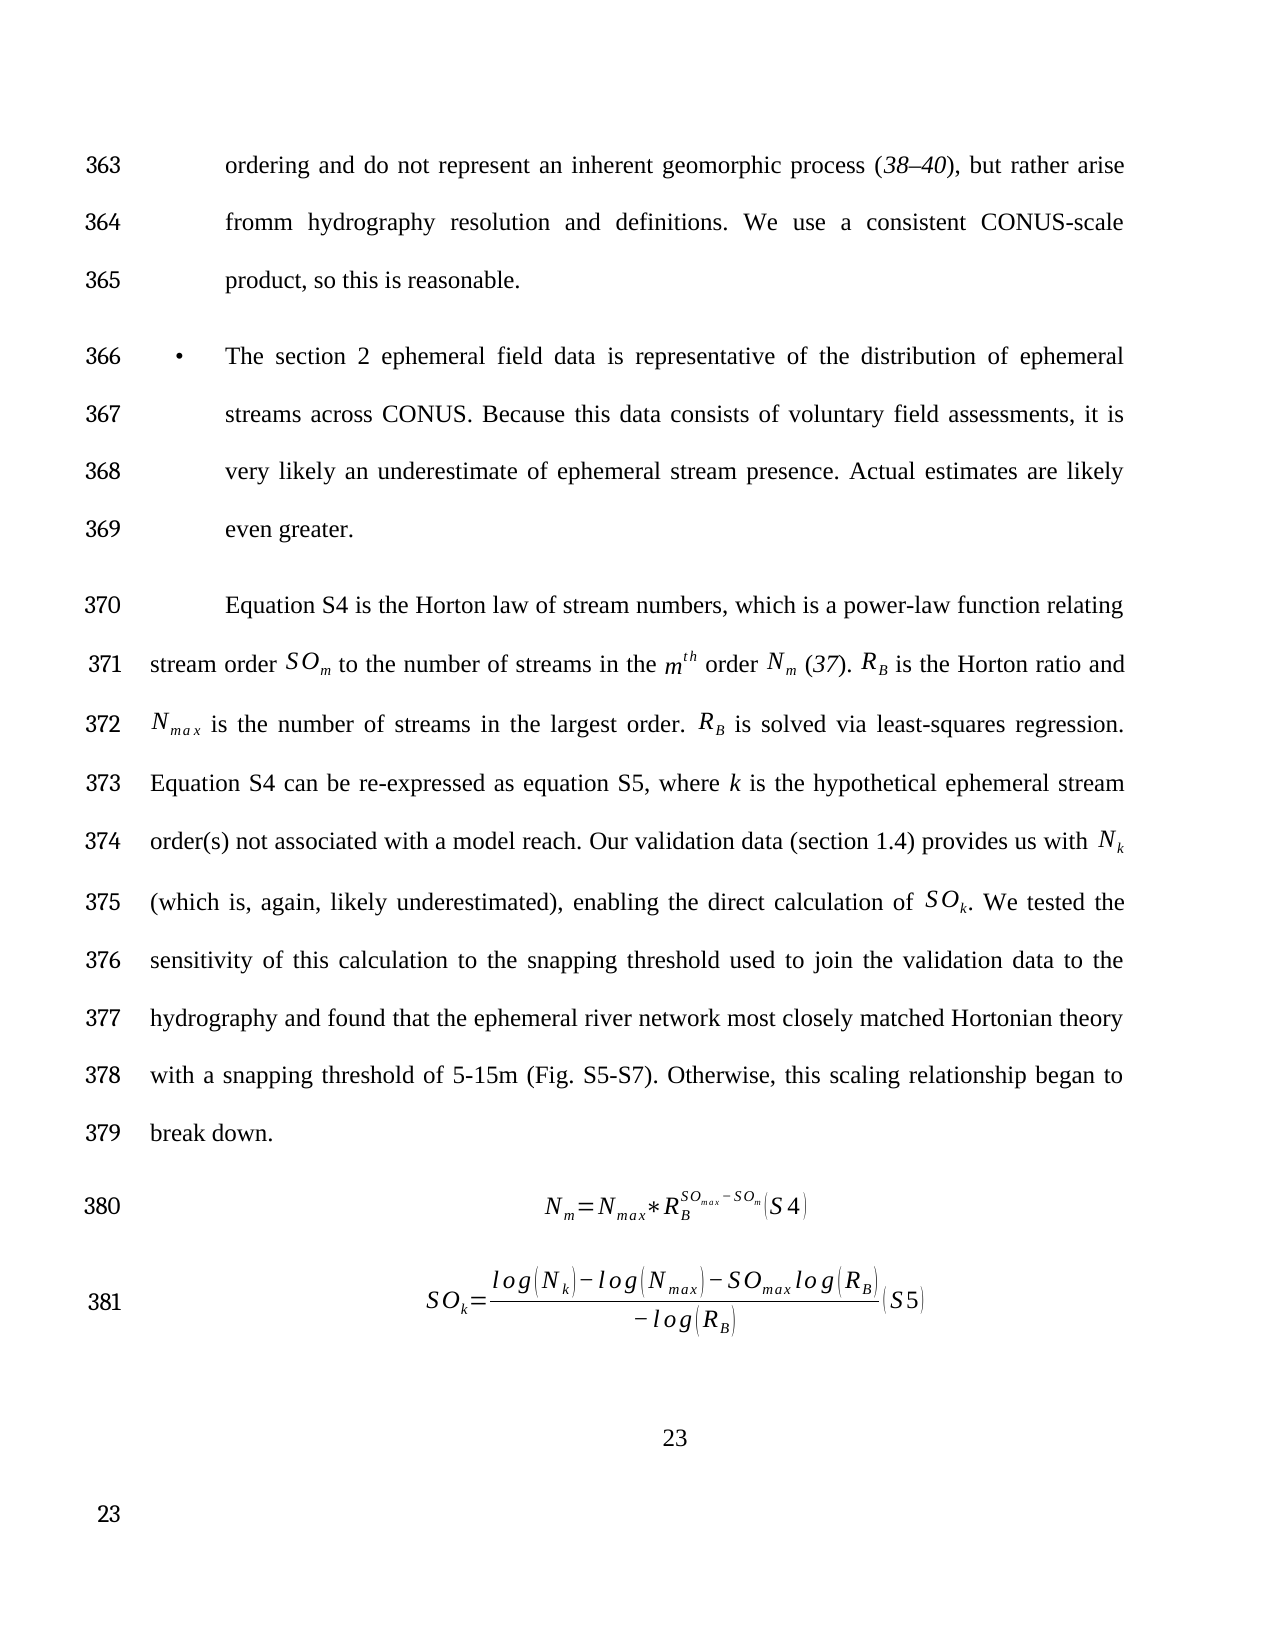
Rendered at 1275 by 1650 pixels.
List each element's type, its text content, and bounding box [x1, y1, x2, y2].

text Equation S4 is the Horton law of stream numbers, which is a power-law function relating stream order to the number of streams in the order (37). is the Horton ratio and is the number of streams in the largest order. is solved via least-squares regression. Equation S4 can be re-expressed as equation S5, where k is the hypothetical ephemeral stream order(s) not associated with a model reach. Our validation data (section 1.4) provides us with (which is, again, likely underestimated), enabling the direct calculation of . We tested the sensitivity of this calculation to the snapping threshold used to join the validation data to the hydrography and found that the ephemeral river network most closely matched Hortonian theory with a snapping threshold of 5-15m (Fig. S5-S7). Otherwise, this scaling relationship began to break down. [150, 590, 1125, 1147]
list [175, 150, 1125, 294]
list The section 2 ephemeral field data is representative of the distribution of ephemeral streams across CONUS. Because this data consists of voluntary field assessments, it is very likely an underestimate of ephemeral stream presence. Actual estimates are likely even greater. [175, 341, 1125, 542]
